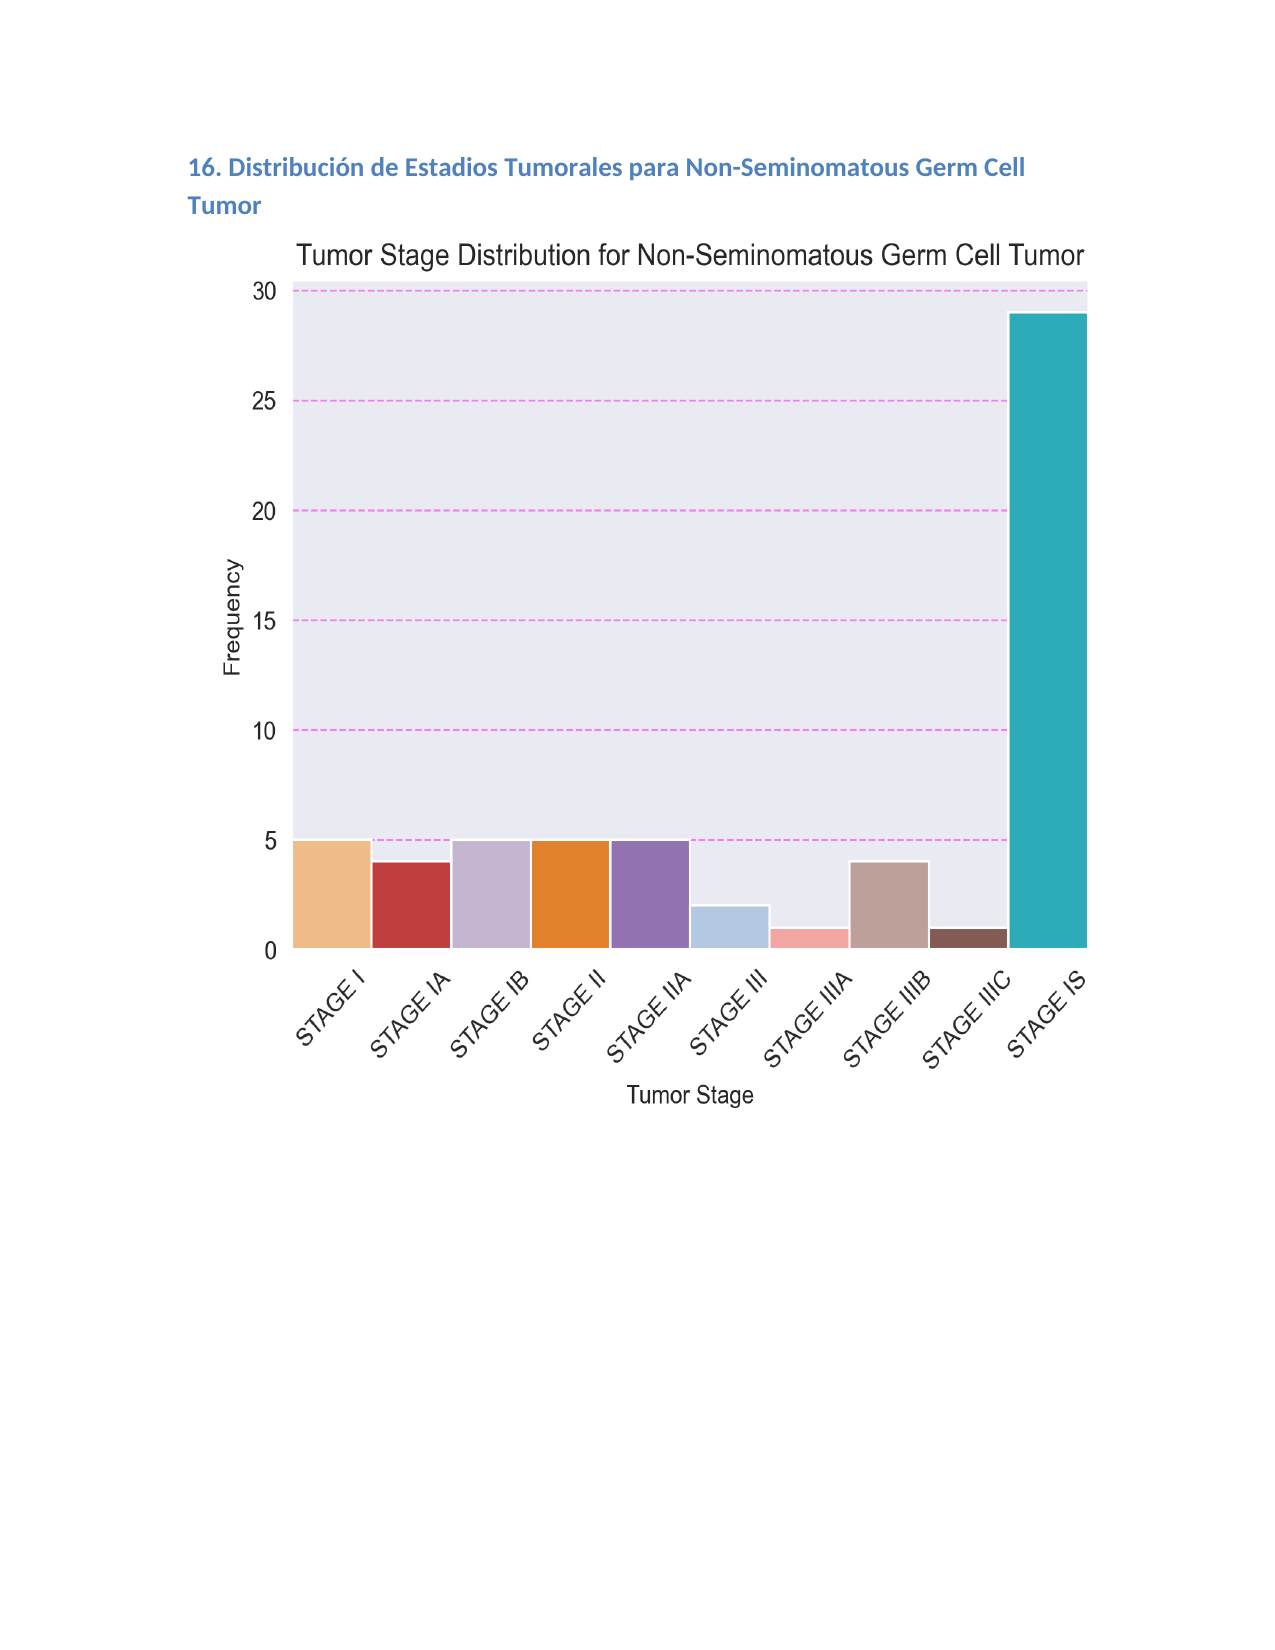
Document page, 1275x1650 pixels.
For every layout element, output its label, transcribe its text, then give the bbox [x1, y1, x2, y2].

picture [206, 225, 1107, 1126]
subtitle 16. Distribución de Estadios Tumorales para Non-Seminomatous Germ Cell Tumor [187, 150, 1087, 221]
